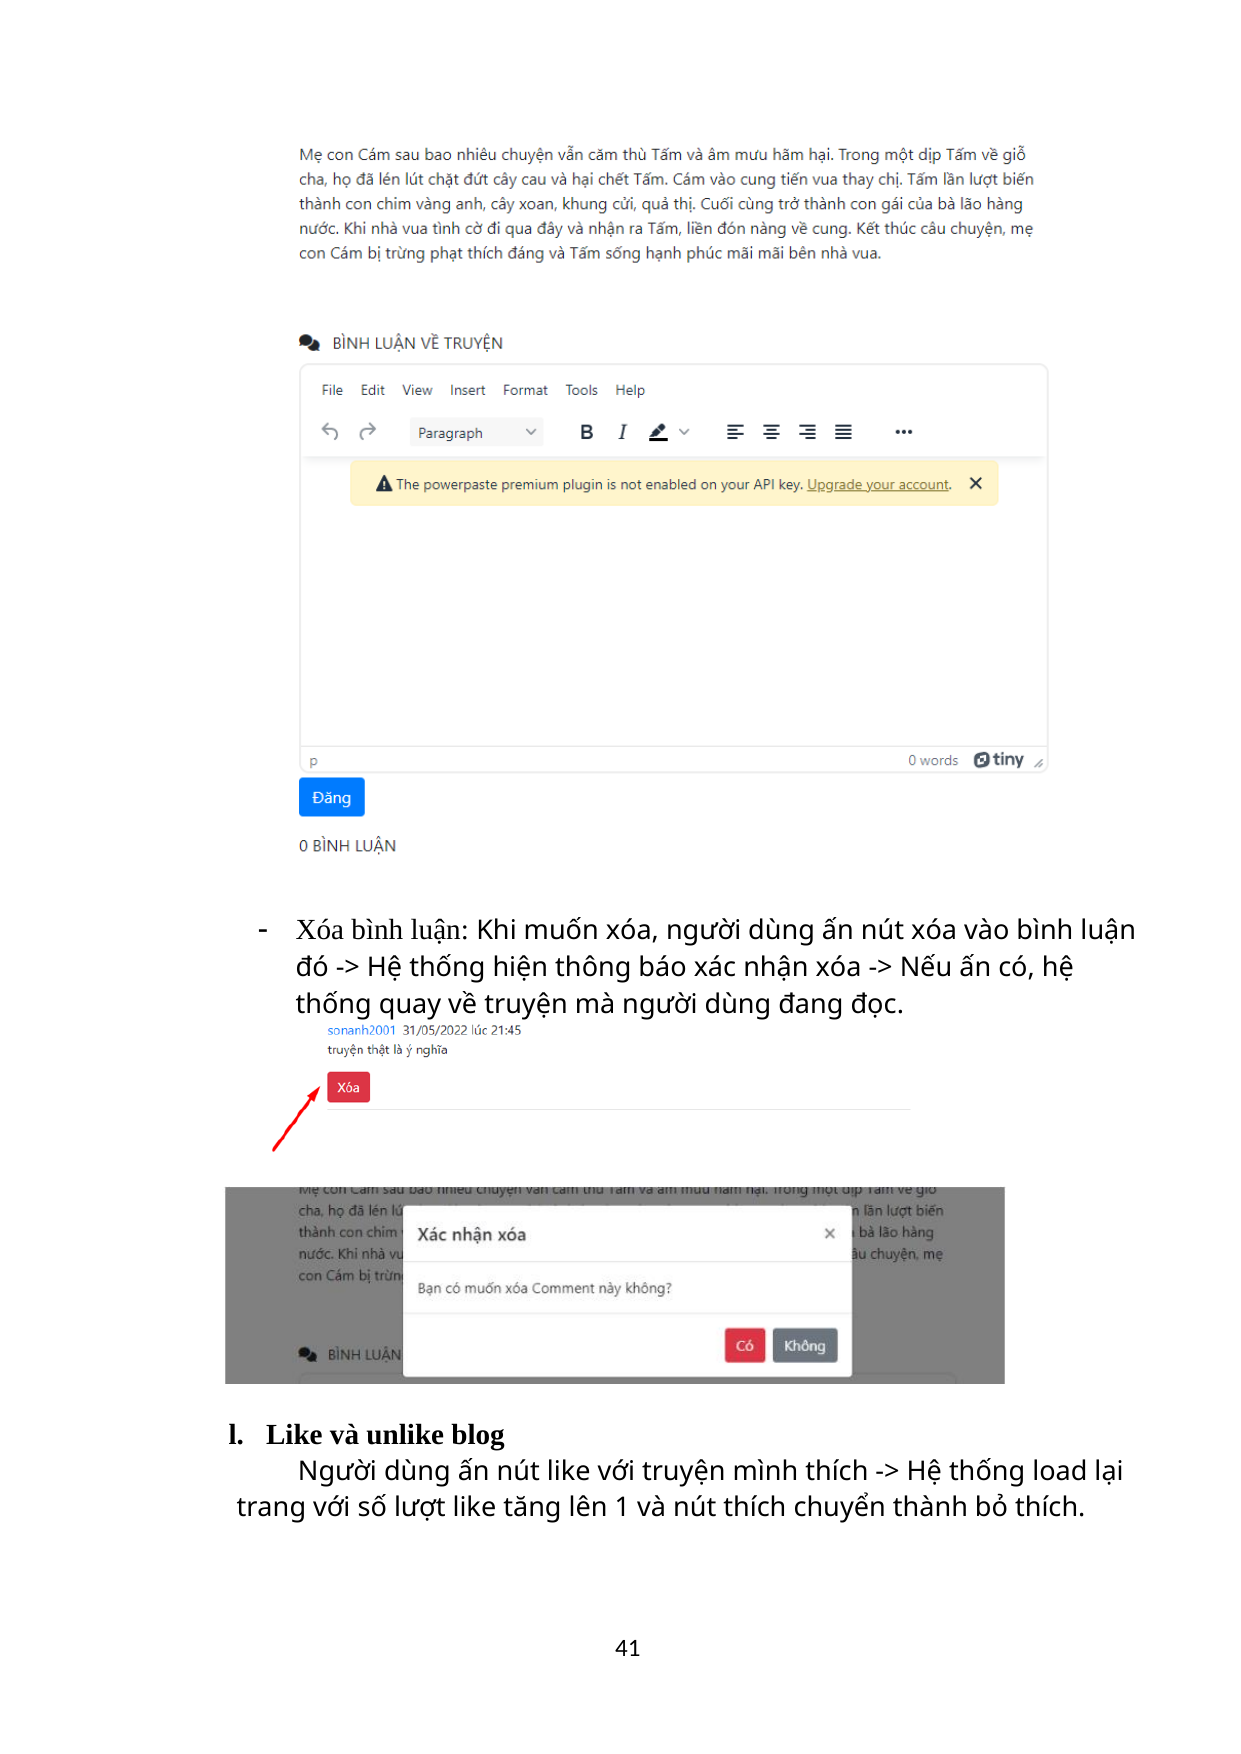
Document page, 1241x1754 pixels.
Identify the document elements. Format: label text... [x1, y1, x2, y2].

list Like và unlike blog [228, 1417, 1137, 1451]
text Người dùng ấn nút like với truyện mình thích -> Hệ thống load lại trang với số lượt like tăng lên 1 và nút thích chuyển thành bỏ thích. [236, 1451, 1137, 1525]
picture [222, 118, 1095, 877]
list Xóa bình luận: Khi muốn xóa, người dùng ấn nút xóa vào bình luận đó -> Hệ thống hiện thông báo xác nhận xóa -> Nếu ấn có, hệ thống quay về truyện mà người dùng đang đọc. [258, 910, 1137, 1021]
picture [222, 1021, 986, 1154]
picture [222, 1186, 1007, 1384]
